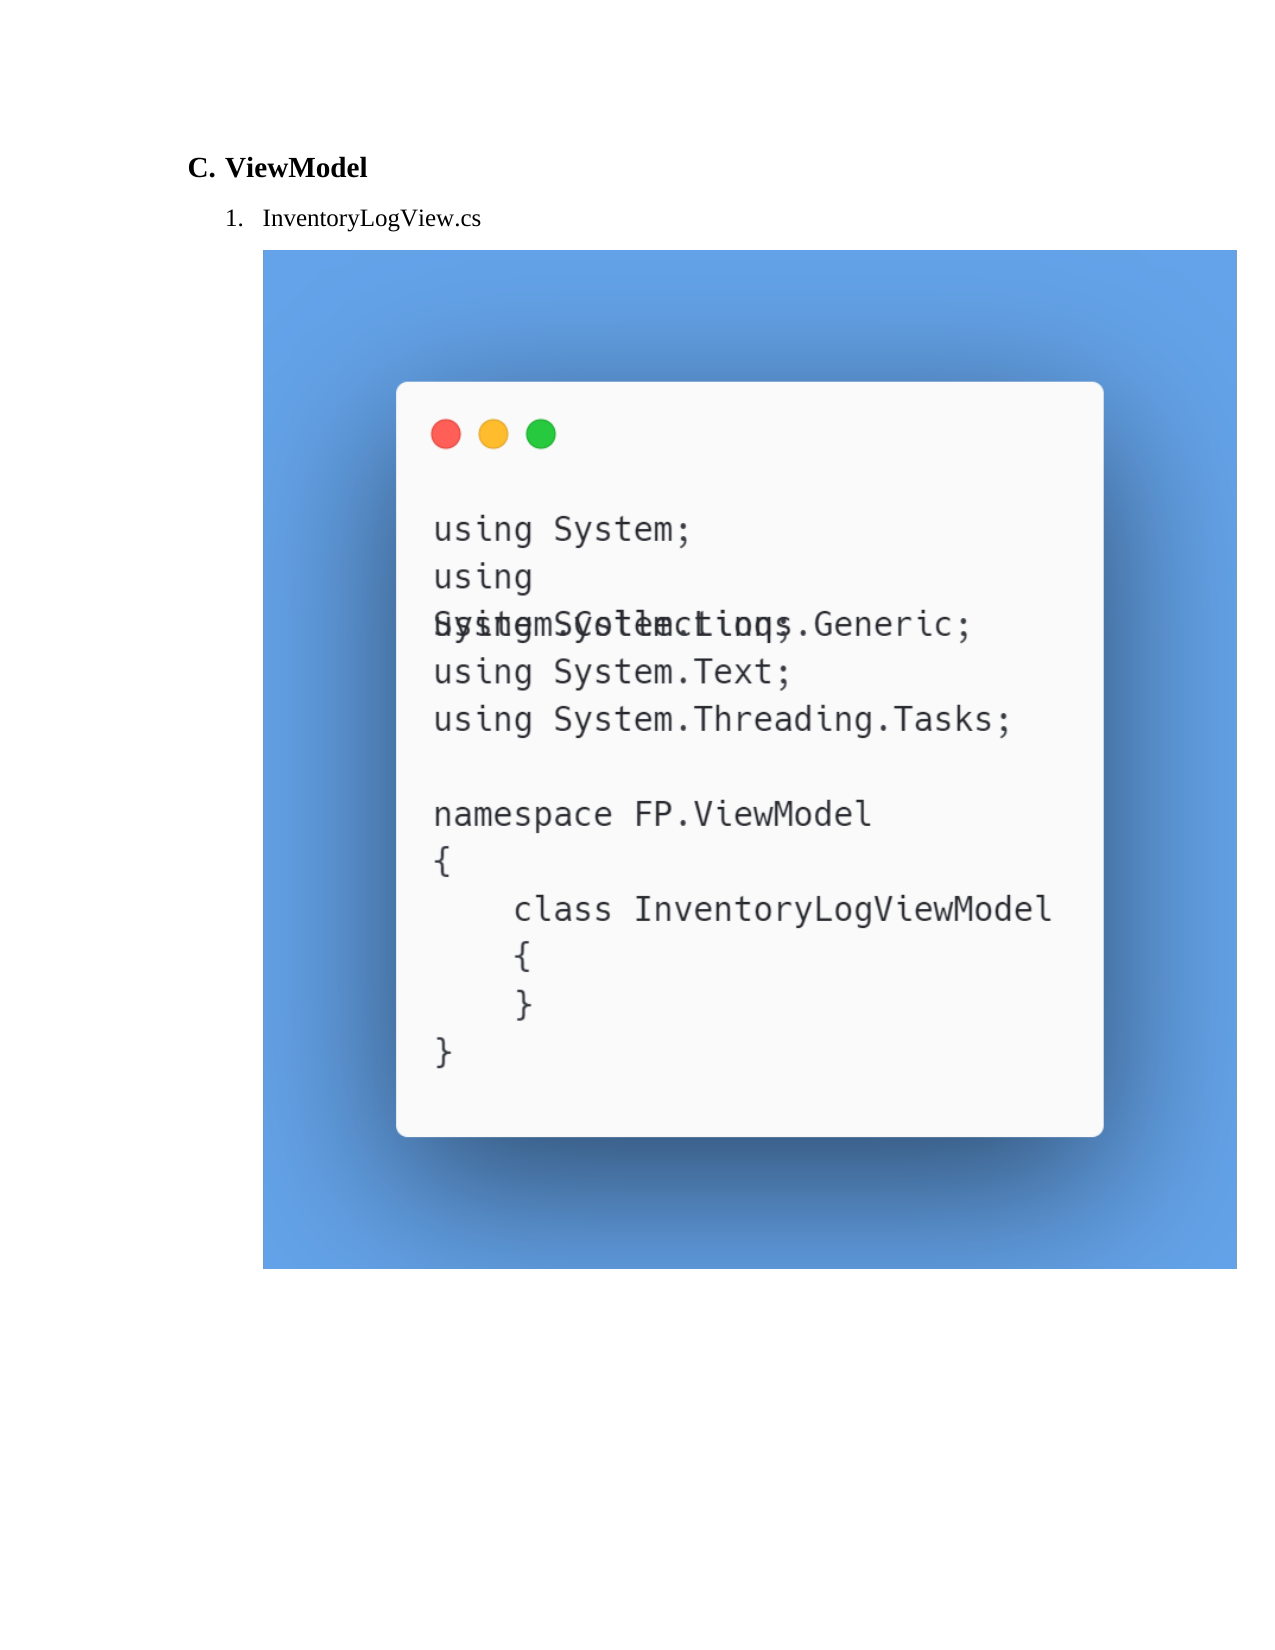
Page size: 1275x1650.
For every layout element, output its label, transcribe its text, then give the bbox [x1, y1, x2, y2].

list ViewModel [187, 150, 1125, 183]
list InventoryLogView.cs [225, 203, 1125, 232]
picture [262, 250, 1238, 1269]
